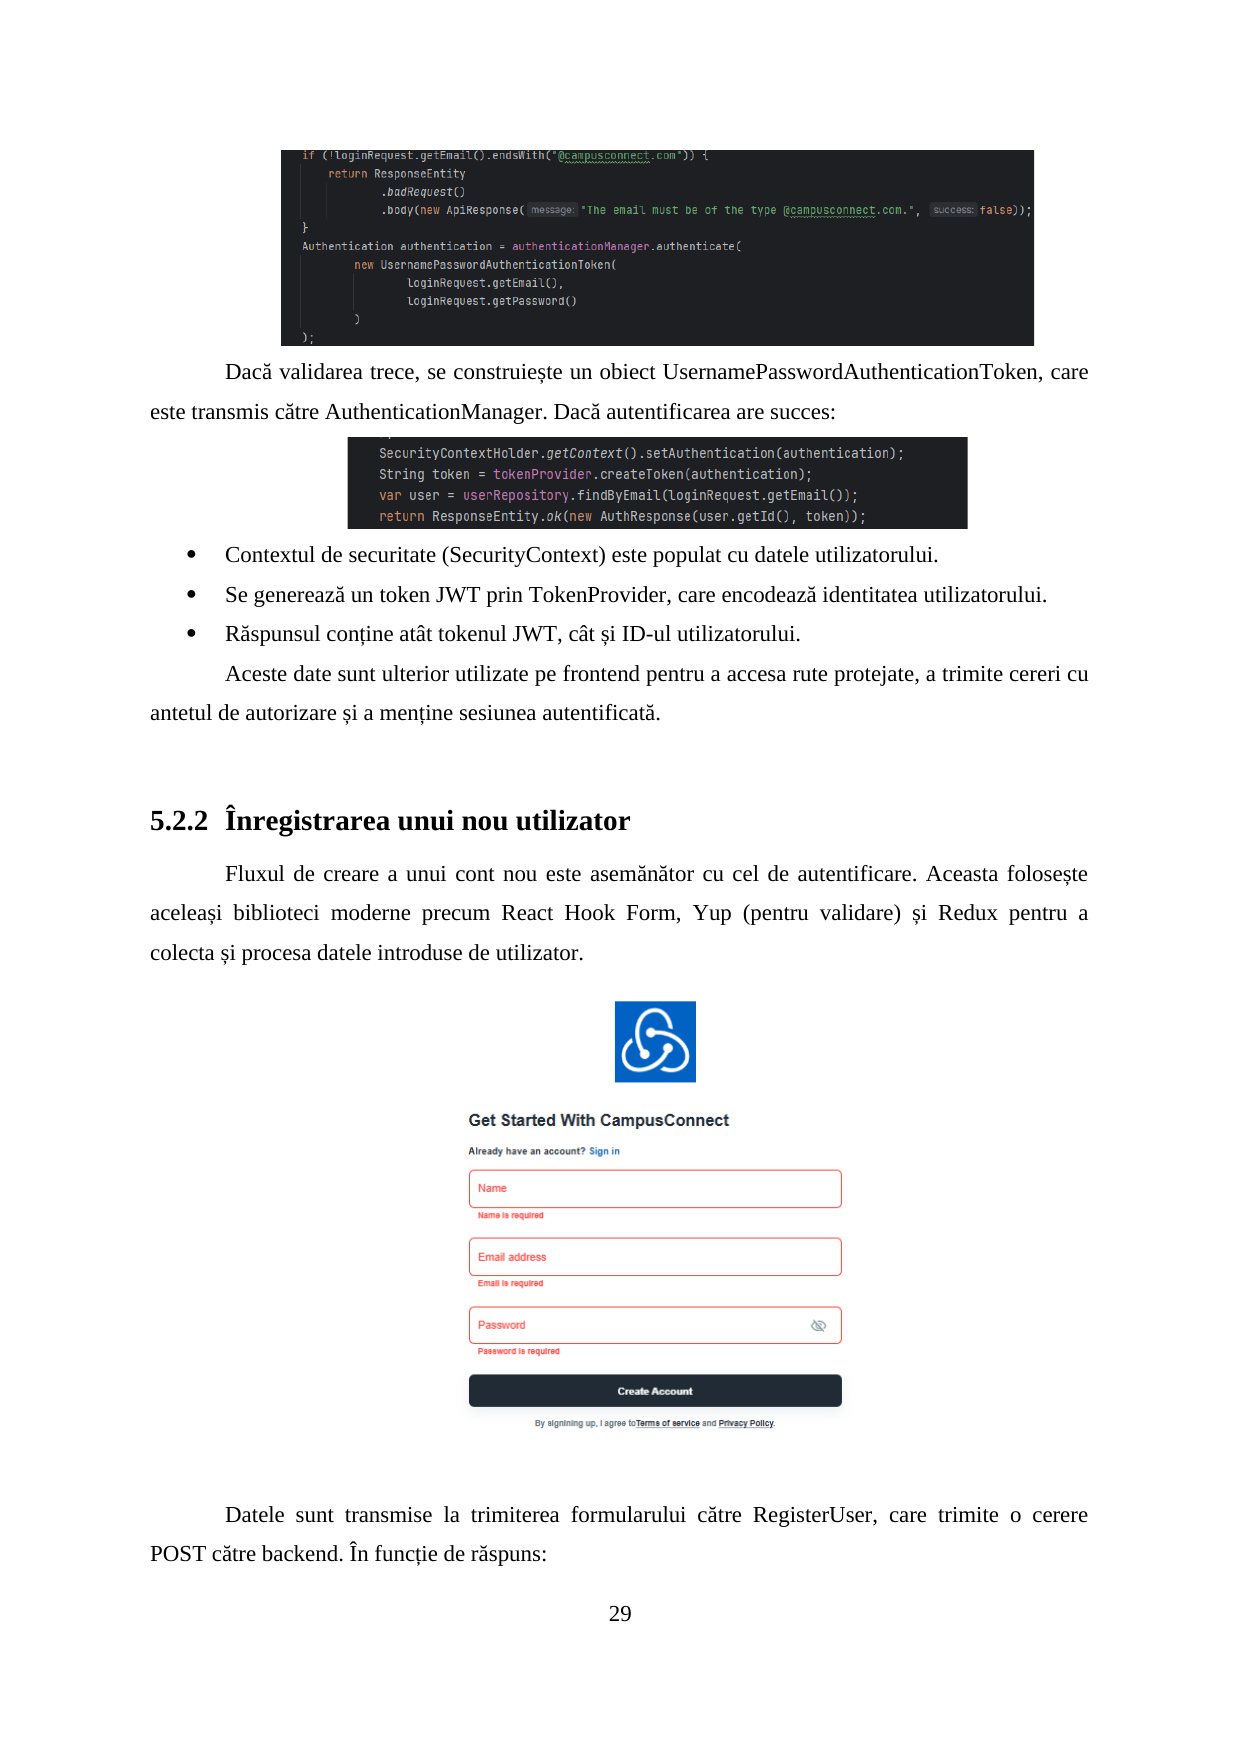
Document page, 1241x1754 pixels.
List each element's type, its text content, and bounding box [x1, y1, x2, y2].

picture [281, 150, 1035, 346]
picture [347, 437, 968, 529]
list Contextul de securitate (SecurityContext) este populat cu datele utilizatorului. [187, 542, 1090, 568]
text Fluxul de creare a unui cont nou este asemănător cu cel de autentificare. Aceasta folosește aceleași biblioteci moderne precum React Hook Form, Yup (pentru validare) și Redux pentru a colecta și procesa datele introduse de utilizator. [150, 860, 1090, 965]
text Dacă validarea trece, se construiește un obiect UsernamePasswordAuthenticationToken, care este transmis către AuthenticationManager. Dacă autentificarea are succes: [150, 358, 1090, 424]
subtitle Înregistrarea unui nou utilizator [150, 803, 1090, 837]
text Datele sunt transmise la trimiterea formularului către RegisterUser, care trimite o cerere POST către backend. În funcție de răspuns: [150, 1501, 1090, 1567]
picture [394, 978, 921, 1488]
list Răspunsul conține atât tokenul JWT, cât și ID-ul utilizatorului. [187, 621, 1090, 647]
list Se generează un token JWT prin TokenProvider, care encodează identitatea utilizatorului. [187, 581, 1090, 607]
text Aceste date sunt ulterior utilizate pe frontend pentru a accesa rute protejate, a trimite cereri cu antetul de autorizare și a menține sesiunea autentificată. [150, 660, 1090, 726]
